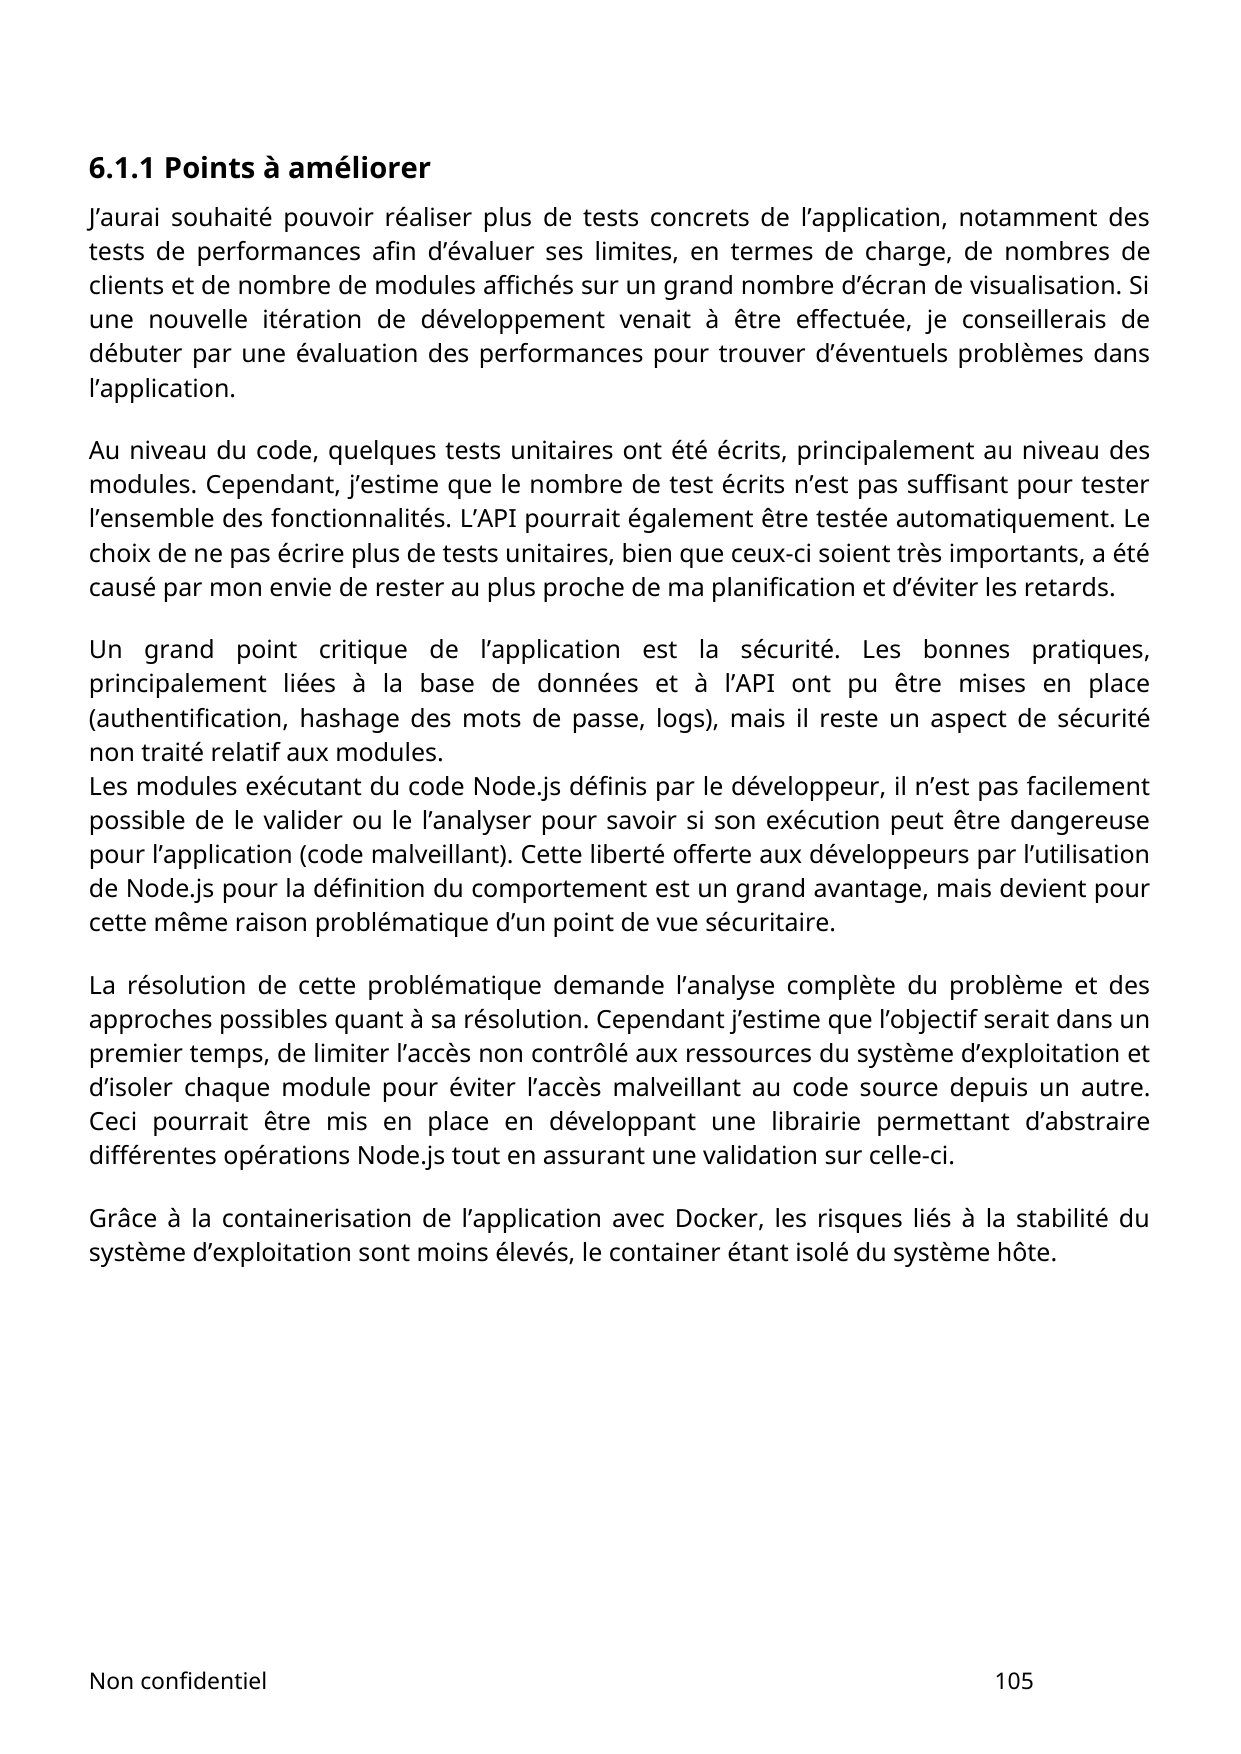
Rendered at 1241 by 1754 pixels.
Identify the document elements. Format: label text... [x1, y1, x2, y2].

text Les modules exécutant du code Node.js définis par le développeur, il n’est pas facilement possible de le valider ou le l’analyser pour savoir si son exécution peut être dangereuse pour l’application (code malveillant). Cette liberté offerte aux développeurs par l’utilisation de Node.js pour la définition du comportement est un grand avantage, mais devient pour cette même raison problématique d’un point de vue sécuritaire. [89, 768, 1152, 939]
text La résolution de cette problématique demande l’analyse complète du problème et des approches possibles quant à sa résolution. Cependant j’estime que l’objectif serait dans un premier temps, de limiter l’accès non contrôlé aux ressources du système d’exploitation et d’isoler chaque module pour éviter l’accès malveillant au code source depuis un autre. Ceci pourrait être mis en place en développant une librairie permettant d’abstraire différentes opérations Node.js tout en assurant une validation sur celle-ci. [89, 967, 1152, 1172]
text Un grand point critique de l’application est la sécurité. Les bonnes pratiques, principalement liées à la base de données et à l’API ont pu être mises en place (authentification, hashage des mots de passe, logs), mais il reste un aspect de sécurité non traité relatif aux modules. [89, 632, 1152, 768]
text J’aurai souhaité pouvoir réaliser plus de tests concrets de l’application, notamment des tests de performances afin d’évaluer ses limites, en termes de charge, de nombres de clients et de nombre de modules affichés sur un grand nombre d’écran de visualisation. Si une nouvelle itération de développement venait à être effectuée, je conseillerais de débuter par une évaluation des performances pour trouver d’éventuels problèmes dans l’application. [89, 200, 1152, 404]
subtitle Points à améliorer [89, 148, 1152, 187]
text Grâce à la containerisation de l’application avec Docker, les risques liés à la stabilité du système d’exploitation sont moins élevés, le container étant isolé du système hôte. [89, 1201, 1152, 1269]
text Au niveau du code, quelques tests unitaires ont été écrits, principalement au niveau des modules. Cependant, j’estime que le nombre de test écrits n’est pas suffisant pour tester l’ensemble des fonctionnalités. L’API pourrait également être testée automatiquement. Le choix de ne pas écrire plus de tests unitaires, bien que ceux-ci soient très importants, a été causé par mon envie de rester au plus proche de ma planification et d’éviter les retards. [89, 433, 1152, 603]
